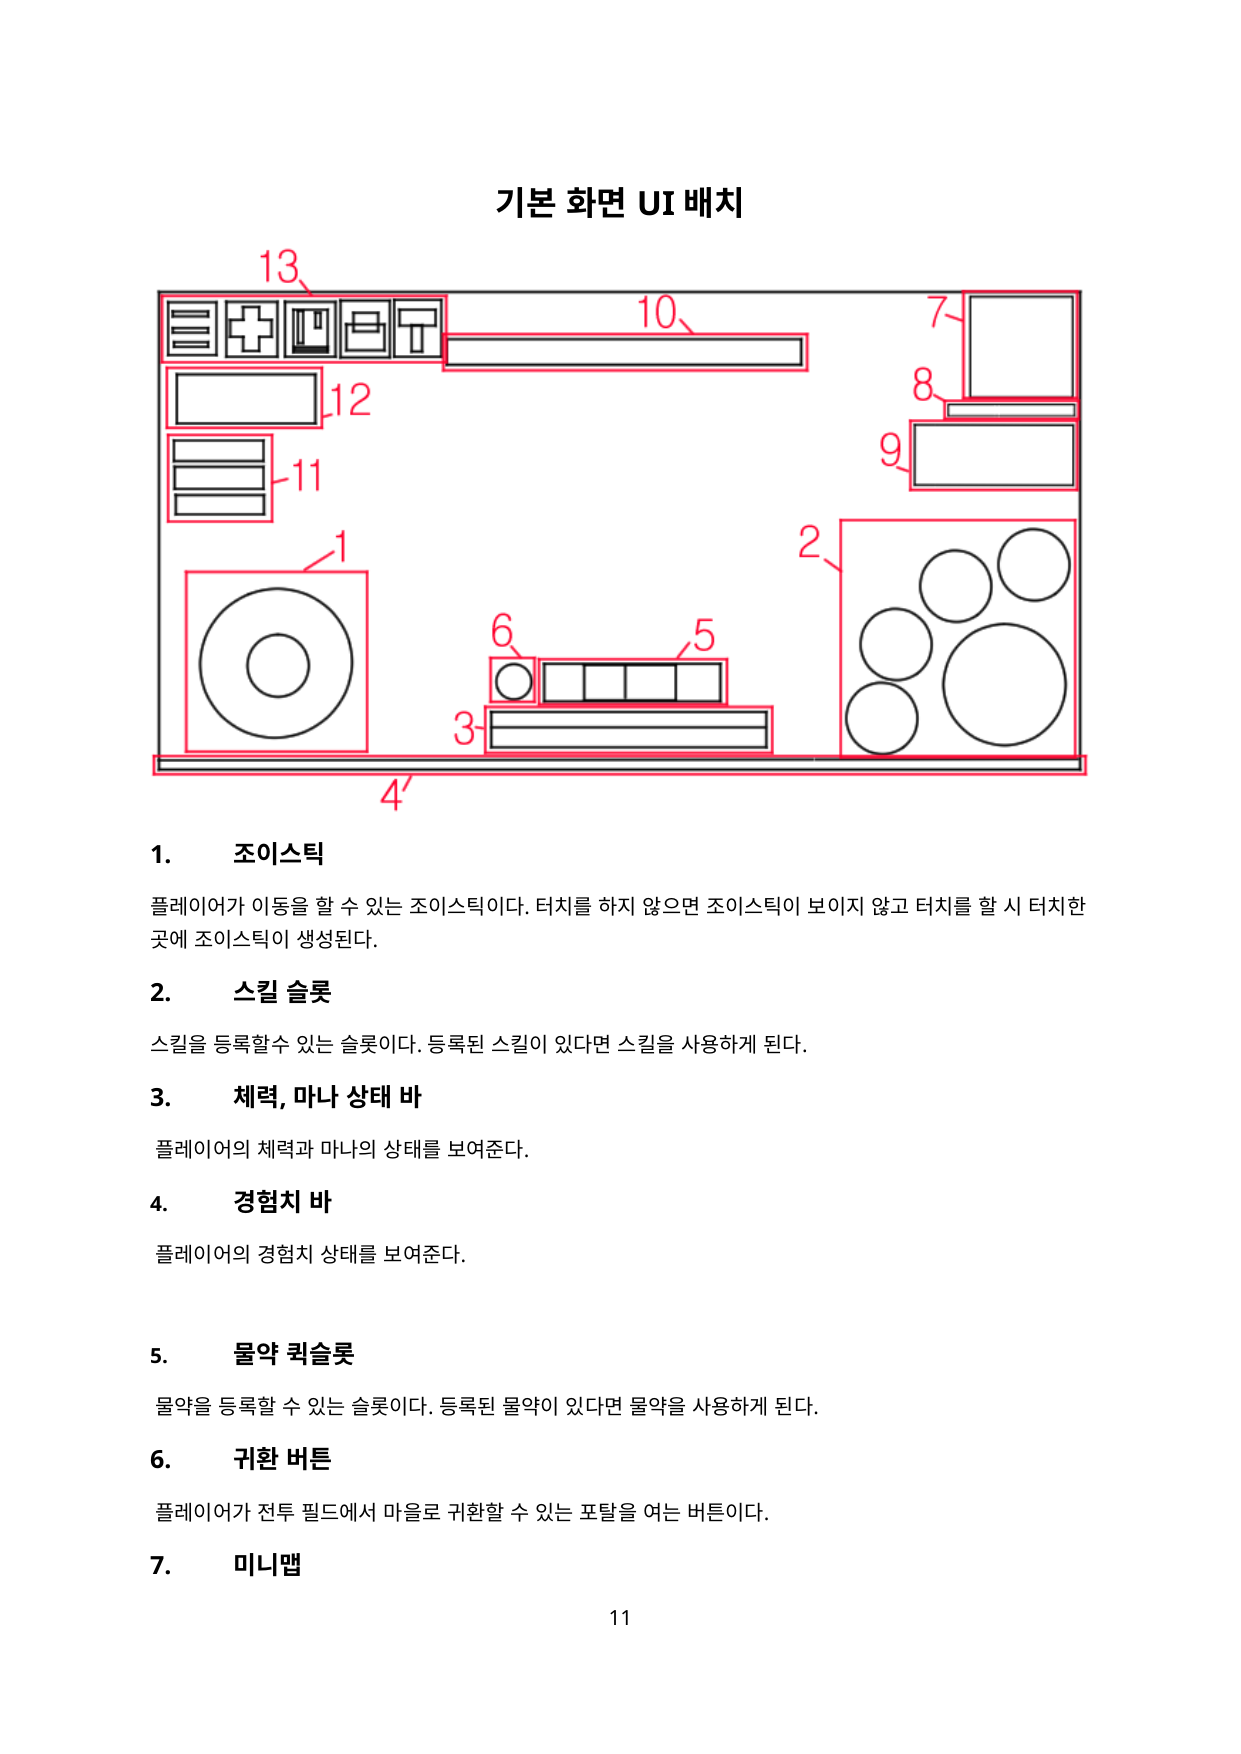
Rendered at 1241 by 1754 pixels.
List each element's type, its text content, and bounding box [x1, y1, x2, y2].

text 플레이어의 경험치 상태를 보여준다. [150, 1238, 1090, 1268]
text 플레이어가 전투 필드에서 마을로 귀환할 수 있는 포탈을 여는 버튼이다. [150, 1496, 1090, 1526]
text 기본 화면 UI 배치 [150, 177, 1090, 226]
picture [150, 246, 1091, 816]
text 스킬을 등록할수 있는 슬롯이다. 등록된 스킬이 있다면 스킬을 사용하게 된다. [150, 1028, 1090, 1058]
text 물약을 등록할 수 있는 슬롯이다. 등록된 물약이 있다면 물약을 사용하게 된다. [150, 1391, 1090, 1421]
text 플레이어의 체력과 마나의 상태를 보여준다. [150, 1133, 1090, 1163]
list 스킬 슬롯 [150, 972, 1090, 1008]
list 경험치 바 [150, 1182, 1090, 1219]
list 미니맵 [150, 1545, 1090, 1581]
list 체력, 마나 상태 바 [150, 1077, 1090, 1114]
list 귀환 버튼 [150, 1440, 1090, 1476]
text 플레이어가 이동을 할 수 있는 조이스틱이다. 터치를 하지 않으면 조이스틱이 보이지 않고 터치를 할 시 터치한 곳에 조이스틱이 생성된다. [150, 890, 1090, 953]
list 물약 퀵슬롯 [150, 1335, 1090, 1371]
list 조이스틱 [150, 834, 1090, 871]
